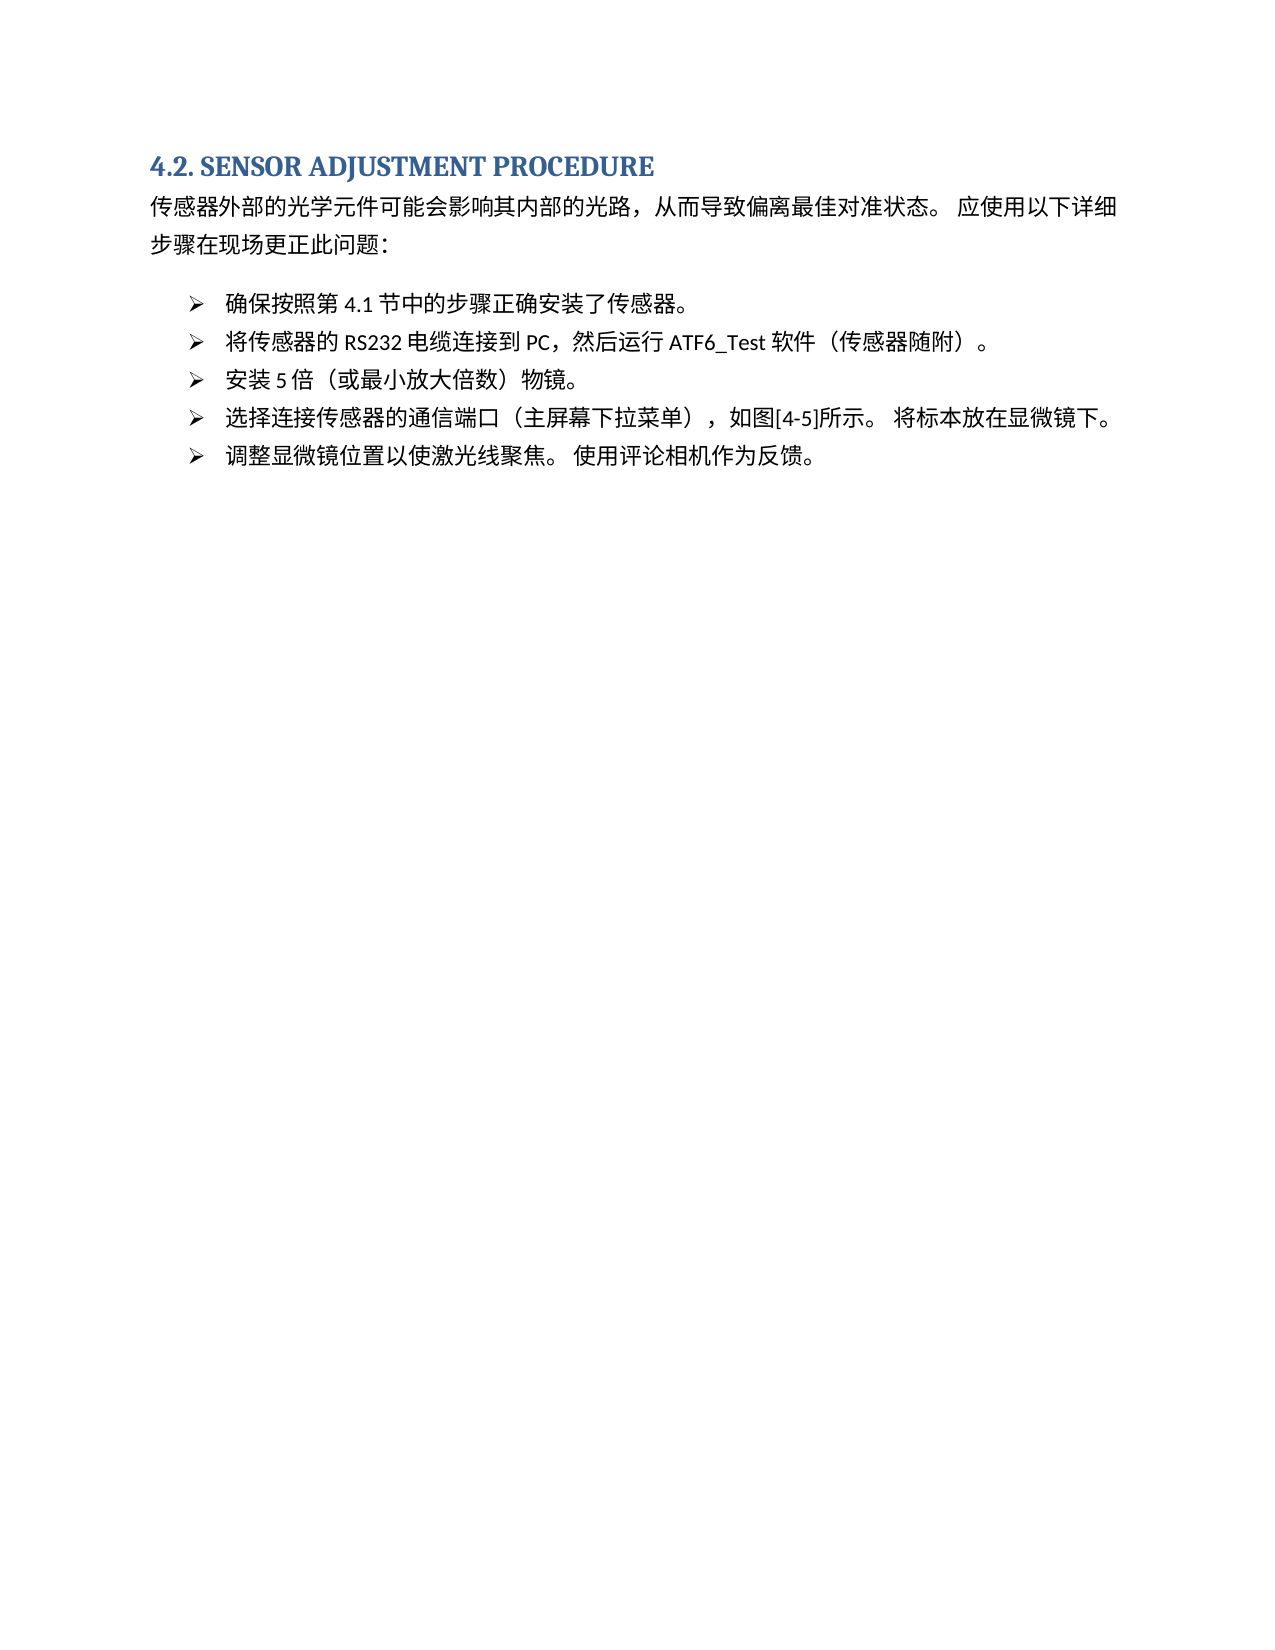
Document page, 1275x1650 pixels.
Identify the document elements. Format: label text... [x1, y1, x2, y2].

list 将传感器的RS232电缆连接到PC，然后运行ATF6_Test软件（传感器随附）。 [187, 324, 1125, 357]
list 安装5倍（或最小放大倍数）物镜。 [187, 362, 1125, 395]
subtitle 4.2. SENSOR ADJUSTMENT PROCEDURE [150, 150, 1125, 183]
text 传感器外部的光学元件可能会影响其内部的光路，从而导致偏离最佳对准状态。 应使用以下详细步骤在现场更正此问题： [150, 188, 1125, 260]
list 调整显微镜位置以使激光线聚焦。 使用评论相机作为反馈。 [187, 438, 1125, 471]
list 选择连接传感器的通信端口（主屏幕下拉菜单），如图[4-5]所示。 将标本放在显微镜下。 [187, 400, 1125, 433]
list 确保按照第4.1节中的步骤正确安装了传感器。 [187, 286, 1125, 319]
